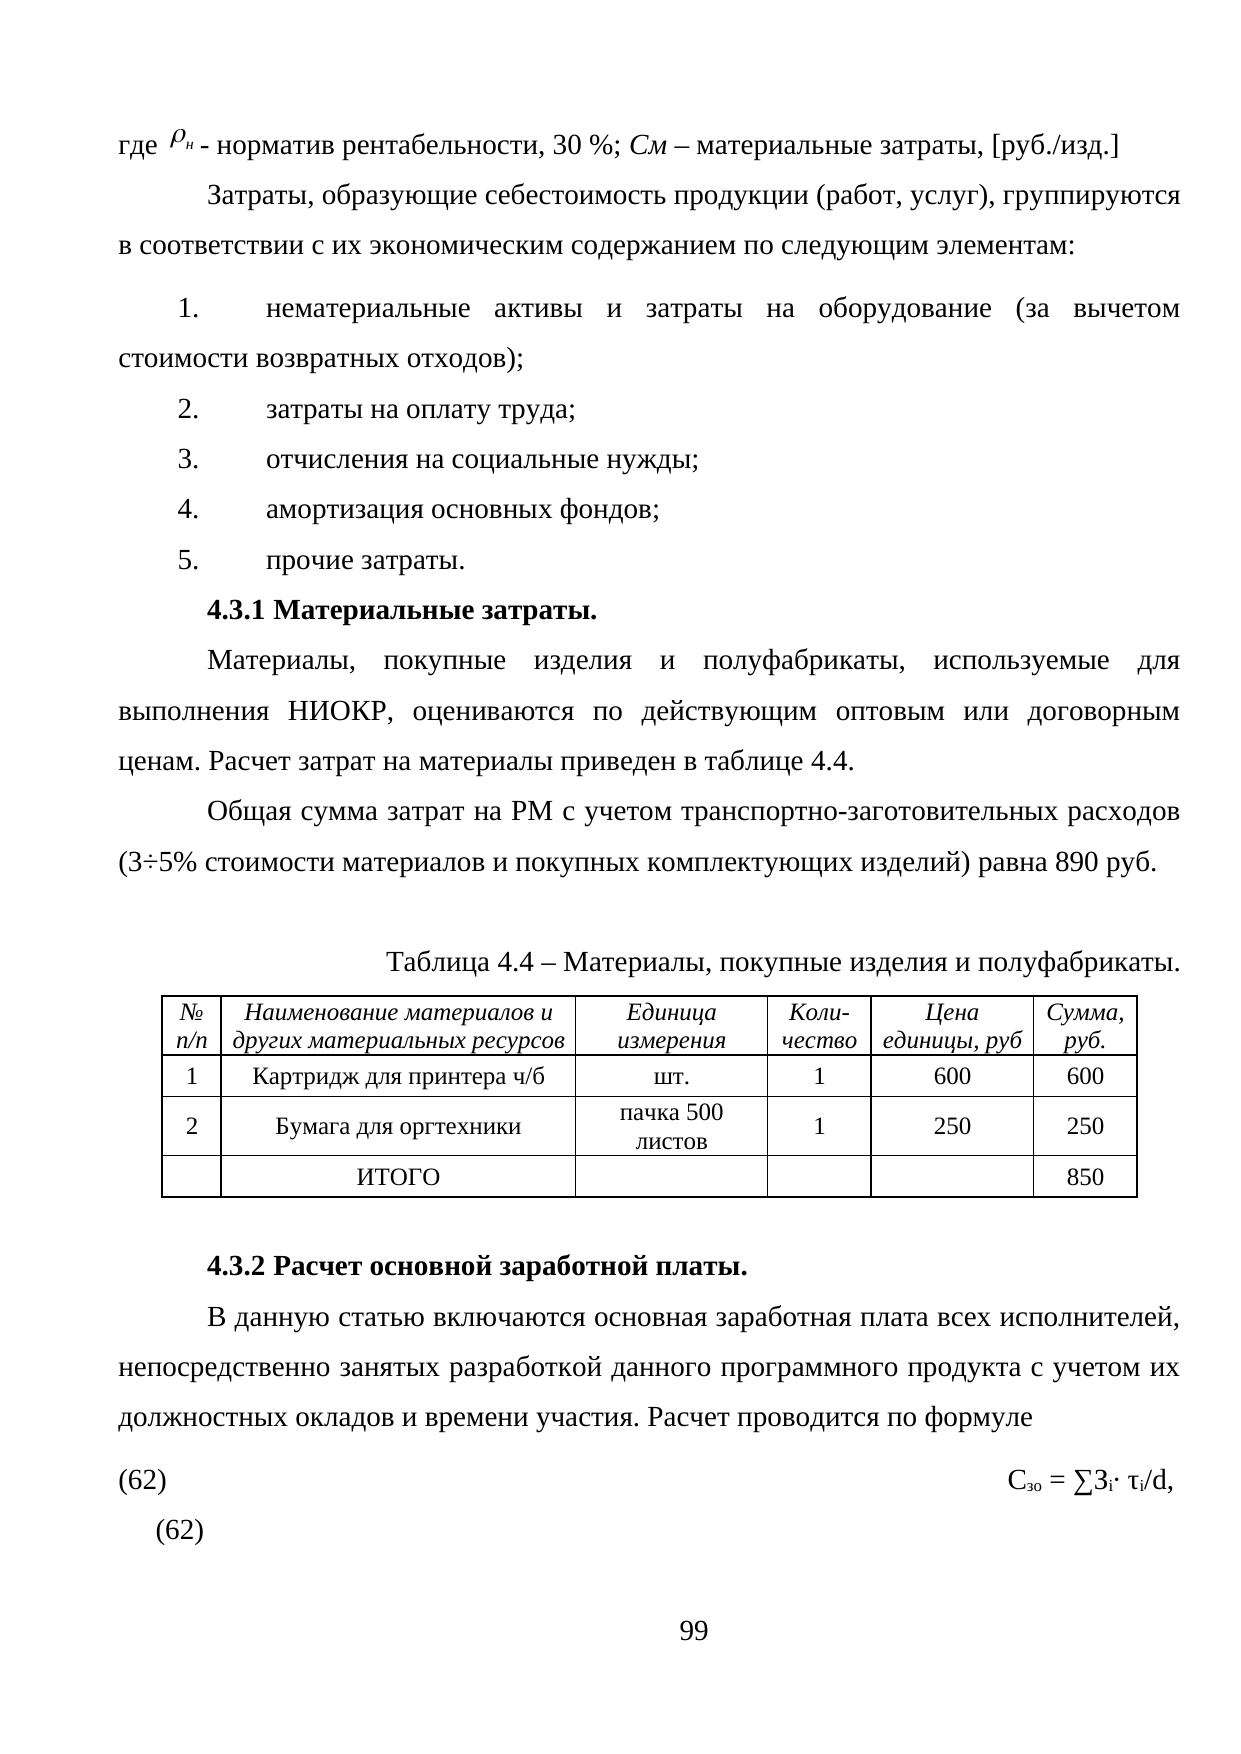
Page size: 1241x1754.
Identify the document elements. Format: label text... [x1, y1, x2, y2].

table_cell 600 [872, 1056, 1033, 1096]
table_header Сумма, руб. [1034, 997, 1136, 1054]
list отчисления на социальные нужды; [118, 441, 1181, 475]
table_header № п/п [163, 997, 220, 1054]
table_cell шт. [576, 1056, 767, 1096]
text Общая сумма затрат на РМ с учетом транспортно-заготовительных расходов (3÷5% стоимости материалов и покупных комплектующих изделий) равна 890 руб. [118, 793, 1181, 877]
list нематериальные активы и затраты на оборудование (за вычетом стоимости возвратных отходов); [118, 290, 1181, 374]
table_cell [768, 1156, 870, 1196]
text Затраты, образующие себестоимость продукции (работ, услуг), группируются в соответствии с их экономическим содержанием по следующим элементам: [118, 177, 1181, 261]
text В данную статью включаются основная заработная плата всех исполнителей, непосредственно занятых разработкой данного программного продукта с учетом их должностных окладов и времени участия. Расчет проводится по формуле [118, 1299, 1181, 1433]
table_cell Картридж для принтера ч/б [222, 1056, 575, 1096]
table_cell [872, 1156, 1033, 1196]
table_cell 600 [1034, 1056, 1136, 1096]
table_cell ИТОГО [222, 1156, 575, 1196]
table_cell 250 [872, 1097, 1033, 1154]
table_header Наименование материалов и других материальных ресурсов [222, 997, 575, 1054]
text Сзо = ∑Зi∙ τi/d, (62) [118, 1462, 1181, 1546]
text где - норматив рентабельности, 30 %; См – материальные затраты, [руб./изд.] [118, 118, 1181, 160]
table_header Единица измерения [576, 997, 767, 1054]
table_cell 850 [1034, 1156, 1136, 1196]
text Таблица 4.4 – Материалы, покупные изделия и полуфабрикаты. [118, 944, 1181, 978]
table_cell 1 [768, 1056, 870, 1096]
text Материальные затраты. [118, 592, 1181, 626]
list затраты на оплату труда; [118, 391, 1181, 424]
list прочие затраты. [118, 542, 1181, 575]
text Расчет основной заработной платы. [118, 1248, 1181, 1282]
table_header Коли-чество [768, 997, 870, 1054]
table_cell [163, 1156, 220, 1196]
table_cell 1 [163, 1056, 220, 1096]
list амортизация основных фондов; [118, 491, 1181, 525]
table_header Цена единицы, руб [872, 997, 1033, 1054]
table_cell 250 [1034, 1097, 1136, 1154]
table_cell [576, 1156, 767, 1196]
table_cell Бумага для оргтехники [222, 1097, 575, 1154]
table_cell пачка 500 листов [576, 1097, 767, 1154]
table_cell 1 [768, 1097, 870, 1154]
text Материалы, покупные изделия и полуфабрикаты, используемые для выполнения НИОКР, оцениваются по действующим оптовым или договорным ценам. Расчет затрат на материалы приведен в таблице 4.4. [118, 642, 1181, 777]
table_cell 2 [163, 1097, 220, 1154]
